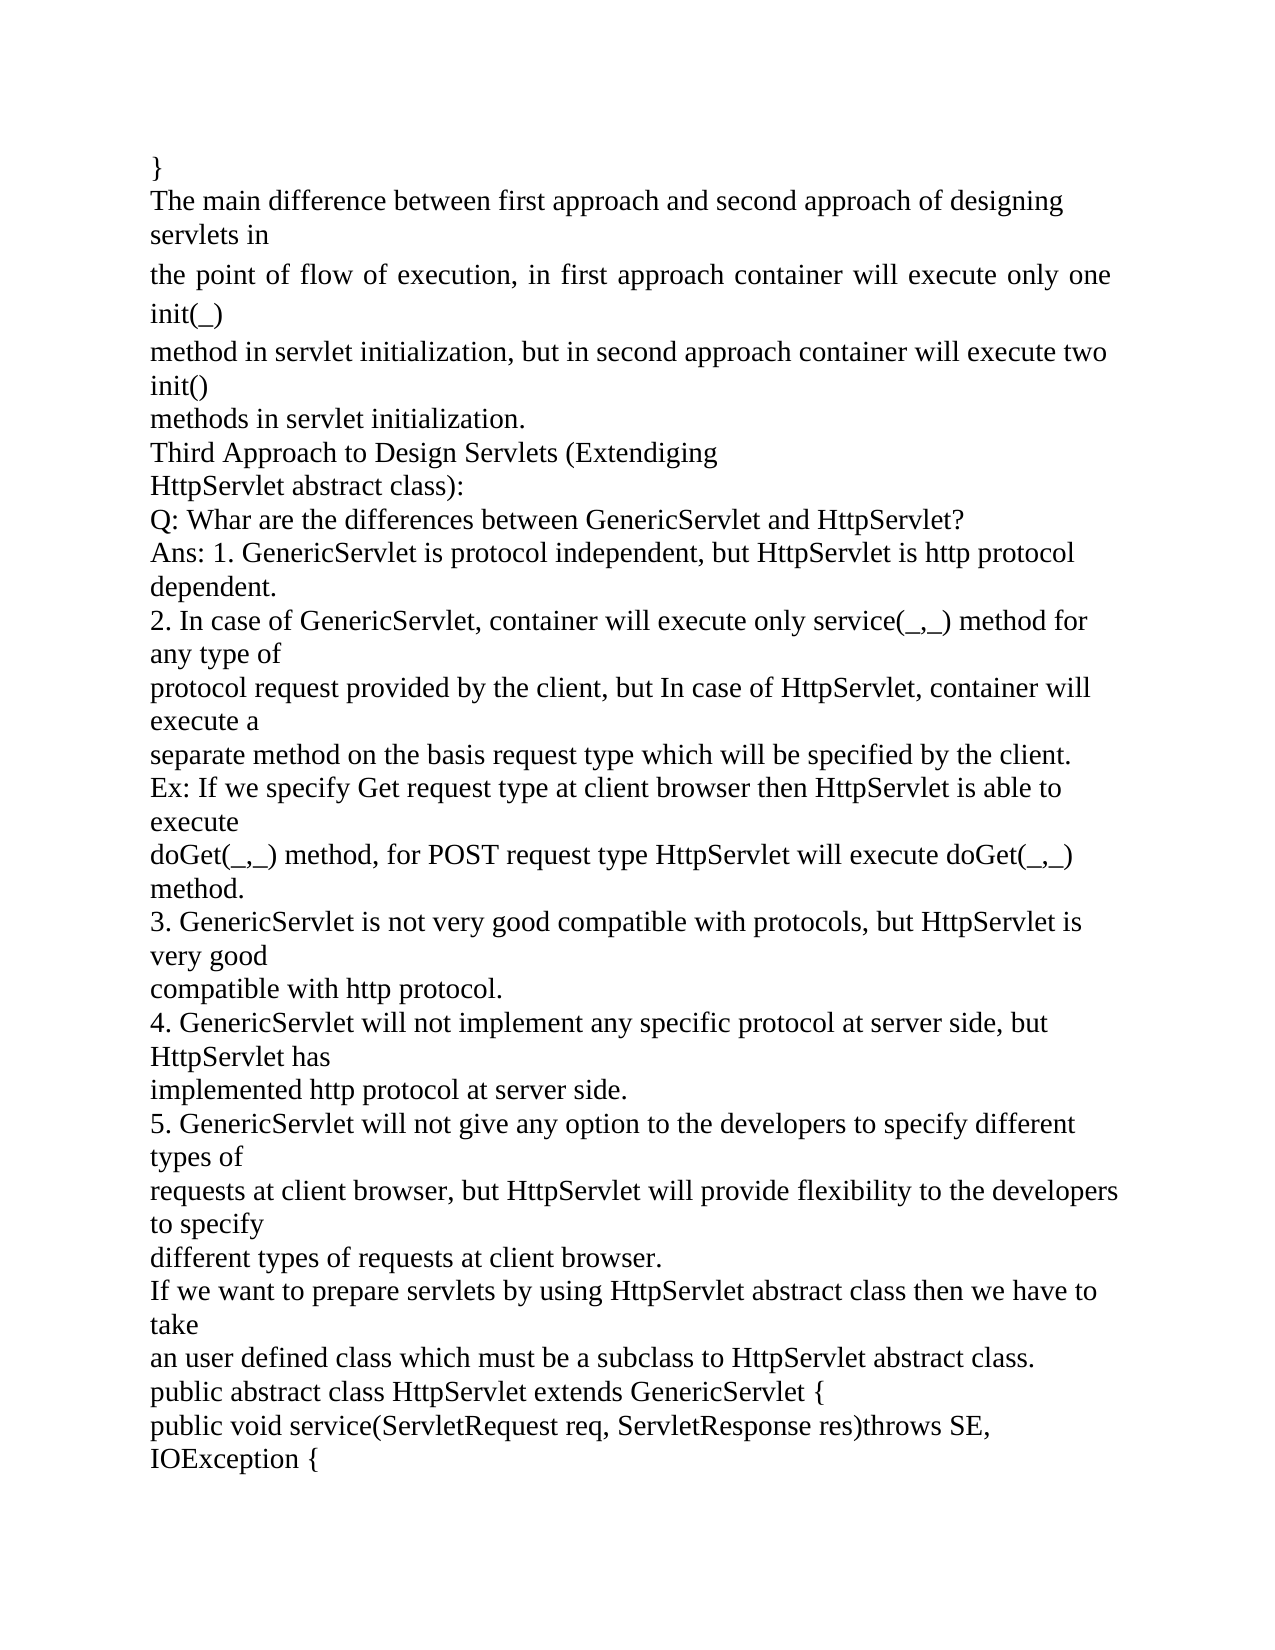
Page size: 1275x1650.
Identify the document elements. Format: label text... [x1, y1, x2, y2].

text doGet(_,_) method, for POST request type HttpServlet will execute doGet(_,_) method. [150, 837, 1125, 904]
text 3. GenericServlet is not very good compatible with protocols, but HttpServlet is very good [150, 904, 1125, 972]
text protocol request provided by the client, but In case of HttpServlet, container will execute a [150, 670, 1125, 737]
text compatible with http protocol. [150, 972, 1125, 1005]
text Ex: If we specify Get request type at client browser then HttpServlet is able to execute [150, 770, 1125, 837]
text Ans: 1. GenericServlet is protocol independent, but HttpServlet is http protocol dependent. [150, 536, 1125, 603]
text Q: Whar are the differences between GenericServlet and HttpServlet? [150, 502, 1125, 536]
text Third Approach to Design Servlets (Extendiging [150, 435, 1125, 468]
text separate method on the basis request type which will be specified by the client. [150, 737, 1125, 770]
text 5. GenericServlet will not give any option to the developers to specify different types of [150, 1106, 1125, 1173]
text public abstract class HttpServlet extends GenericServlet { [150, 1374, 1125, 1408]
text The main difference between first approach and second approach of designing servlets in [150, 183, 1125, 251]
text public void service(ServletRequest req, ServletResponse res)throws SE, IOException { [150, 1408, 1125, 1475]
text } [150, 150, 1125, 183]
text the point of flow of execution, in first approach container will execute only one init(_) [150, 257, 1113, 329]
text HttpServlet abstract class): [150, 468, 1125, 502]
text implemented http protocol at server side. [150, 1072, 1125, 1106]
text 2. In case of GenericServlet, container will execute only service(_,_) method for any type of [150, 603, 1125, 670]
text If we want to prepare servlets by using HttpServlet abstract class then we have to take [150, 1273, 1125, 1341]
text method in servlet initialization, but in second approach container will execute two init() [150, 334, 1125, 401]
text 4. GenericServlet will not implement any specific protocol at server side, but HttpServlet has [150, 1005, 1125, 1072]
text methods in servlet initialization. [150, 401, 1125, 435]
text an user defined class which must be a subclass to HttpServlet abstract class. [150, 1341, 1125, 1374]
text requests at client browser, but HttpServlet will provide flexibility to the developers to specify [150, 1173, 1125, 1240]
text different types of requests at client browser. [150, 1240, 1125, 1273]
